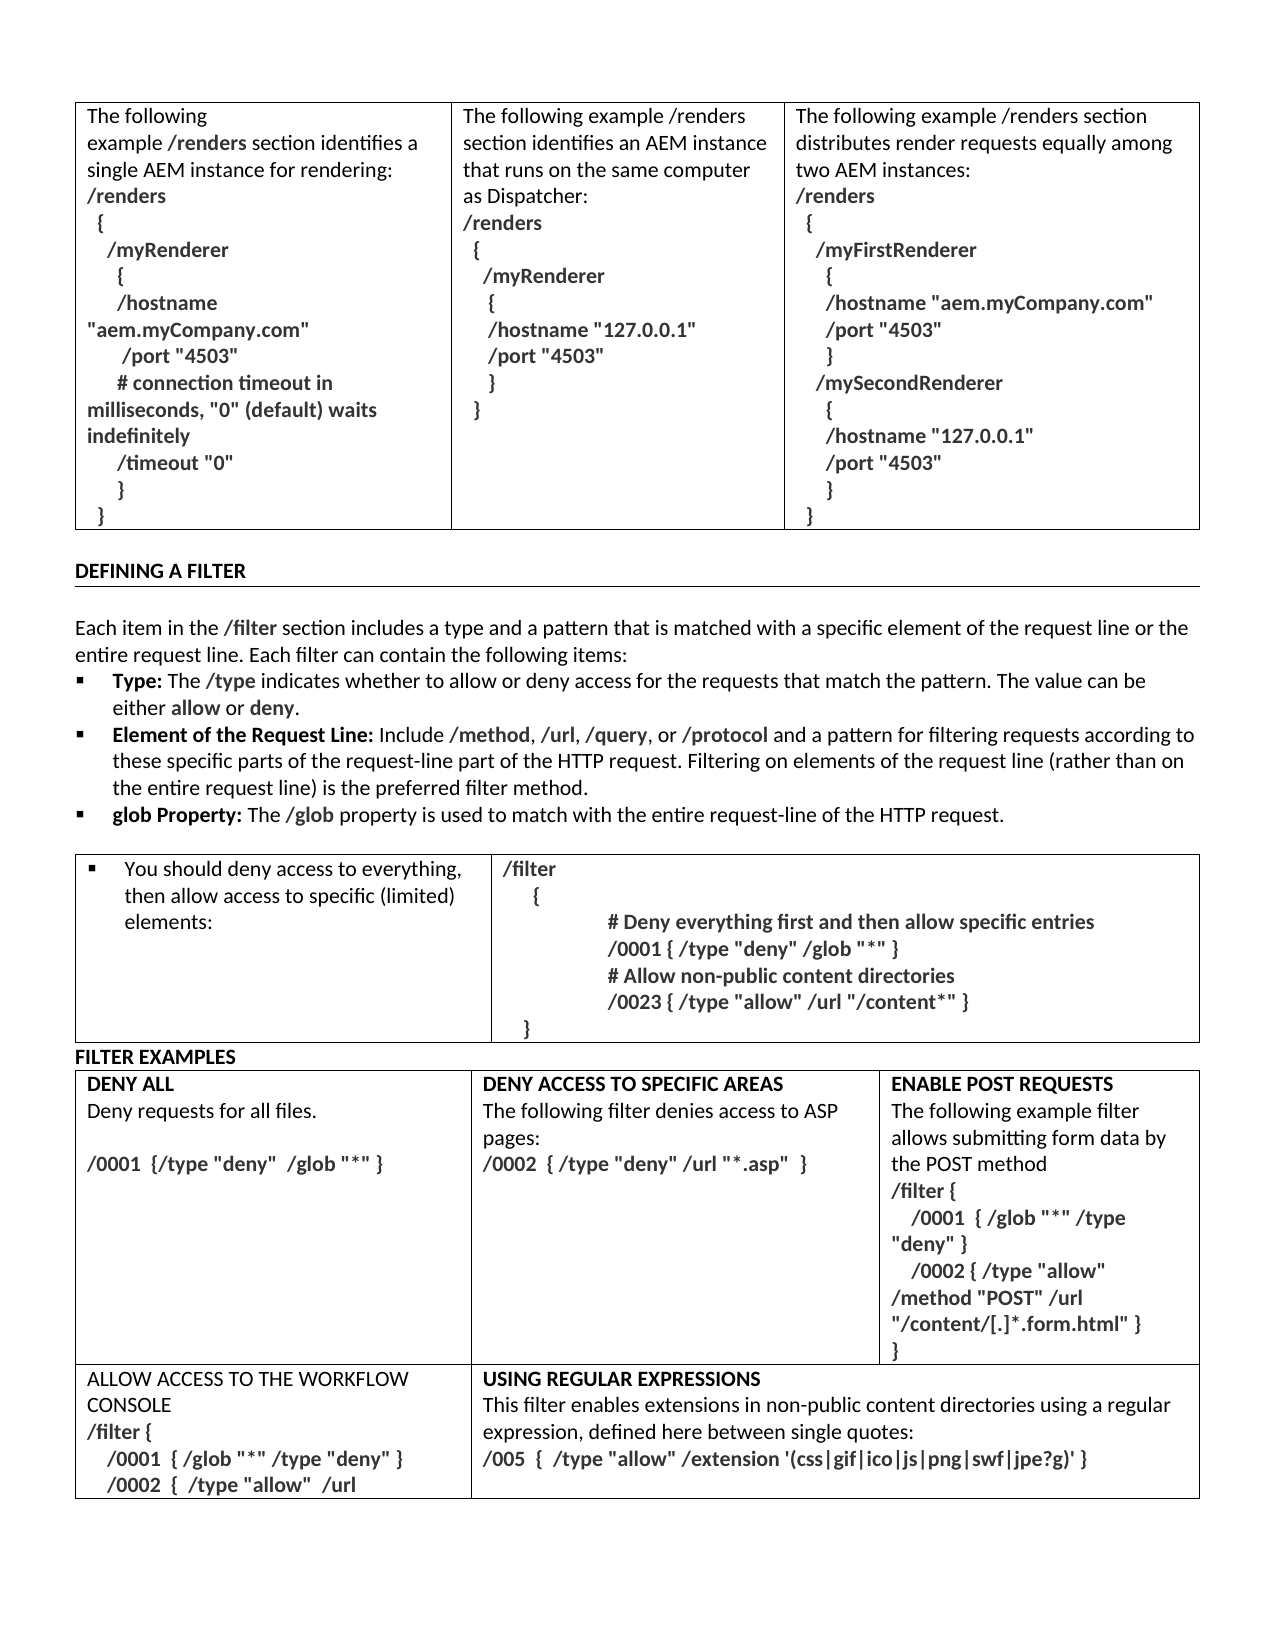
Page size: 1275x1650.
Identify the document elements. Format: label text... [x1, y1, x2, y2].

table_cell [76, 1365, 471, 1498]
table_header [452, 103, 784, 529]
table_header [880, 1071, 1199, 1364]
text DEFINING A FILTER [75, 557, 1200, 586]
list Type: The /type indicates whether to allow or deny access for the requests that match the pattern. The value can be either allow or deny. [75, 667, 1200, 721]
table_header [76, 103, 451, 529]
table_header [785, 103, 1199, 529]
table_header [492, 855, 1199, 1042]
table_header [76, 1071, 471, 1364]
text Each item in the /filter section includes a type and a pattern that is matched with a specific element of the request line or the entire request line. Each filter can contain the following items: [75, 614, 1200, 667]
text FILTER EXAMPLES [75, 1043, 1200, 1069]
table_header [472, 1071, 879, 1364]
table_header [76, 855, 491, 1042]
list Element of the Request Line: Include /method, /url, /query, or /protocol and a pattern for filtering requests according to these specific parts of the request-line part of the HTTP request. Filtering on elements of the request line (rather than on the entire request line) is the preferred filter method. [75, 721, 1200, 801]
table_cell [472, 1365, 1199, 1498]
list glob Property: The /glob property is used to match with the entire request-line of the HTTP request. [75, 801, 1200, 827]
